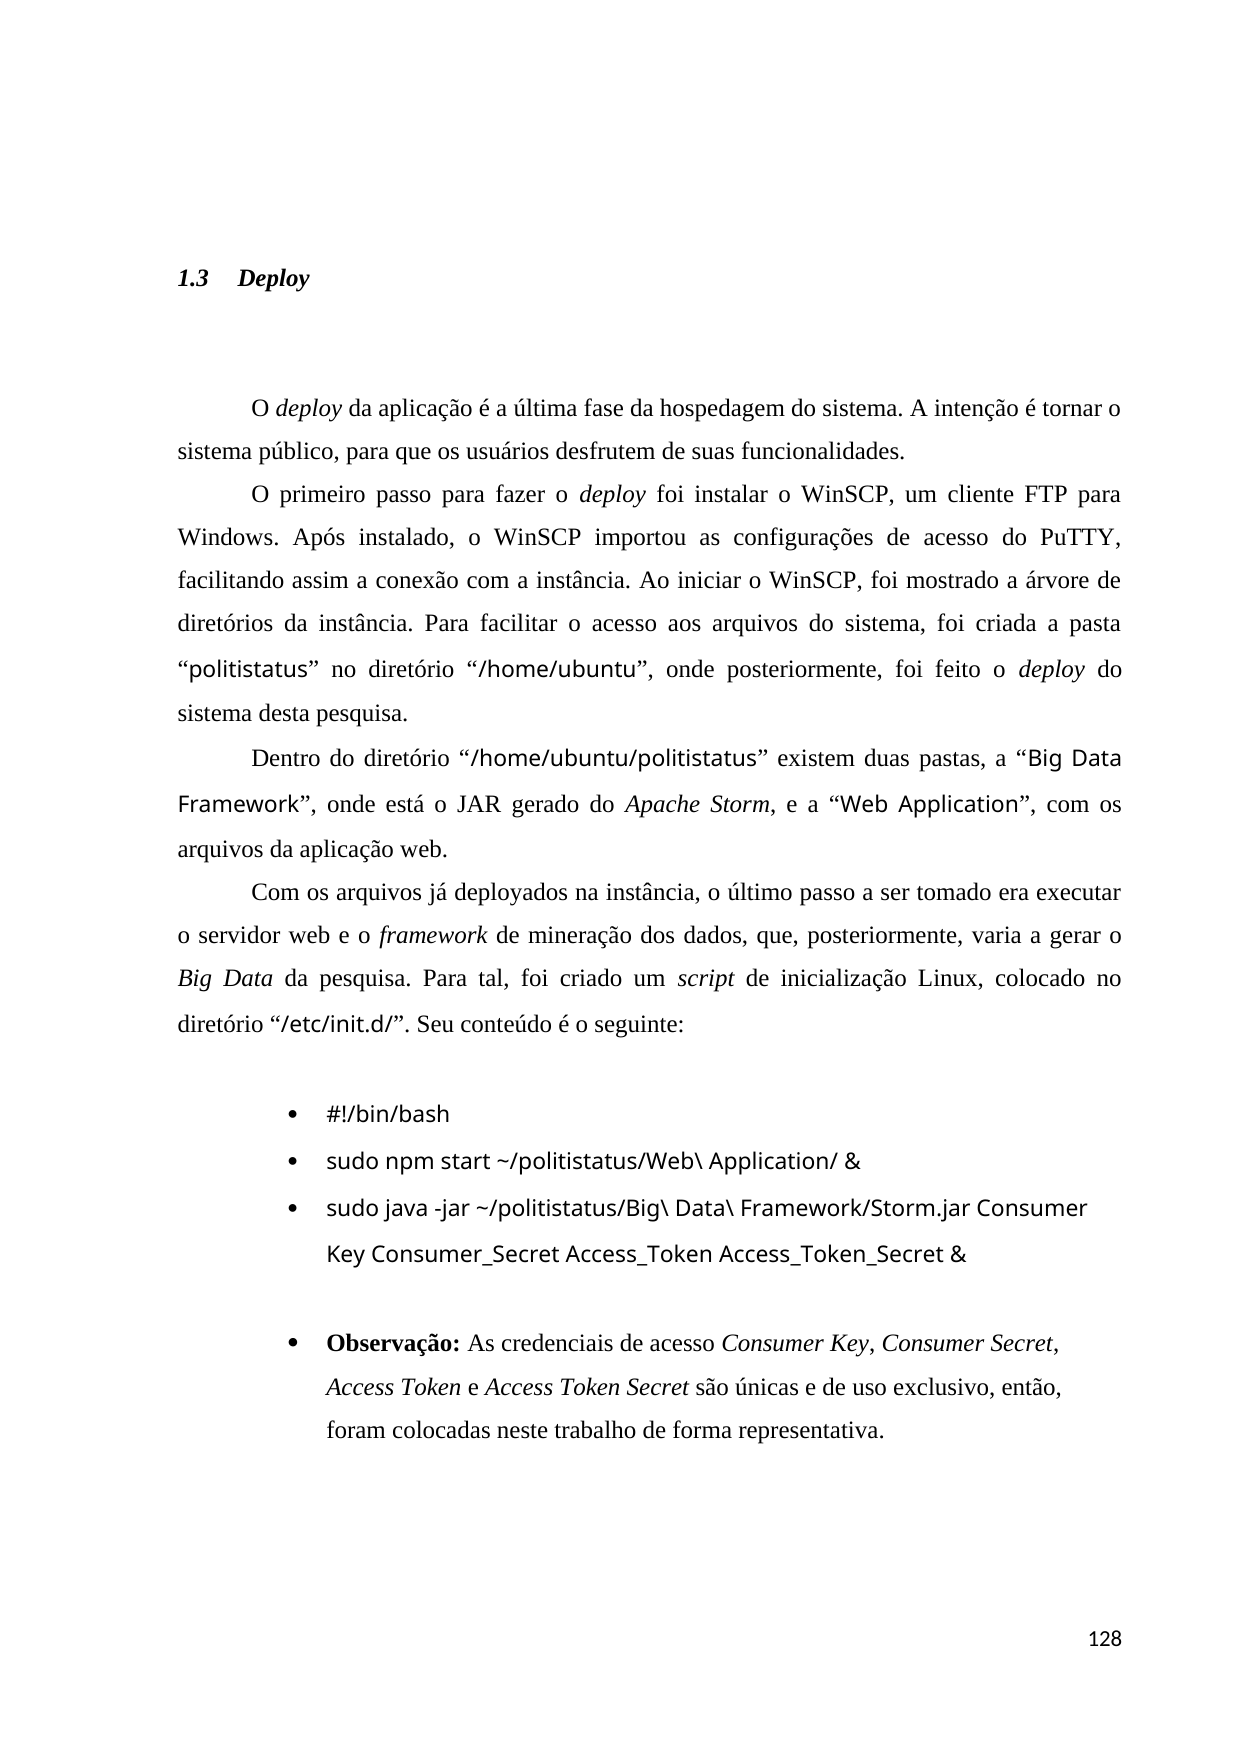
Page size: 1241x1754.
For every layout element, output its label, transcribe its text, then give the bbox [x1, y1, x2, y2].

list O deploy da aplicação é a última fase da hospedagem do sistema. A intenção é tornar o sistema público, para que os usuários desfrutem de suas funcionalidades. [177, 393, 1122, 465]
list Observação: As credenciais de acesso Consumer Key, Consumer Secret, Access Token e Access Token Secret são únicas e de uso exclusivo, então, foram colocadas neste trabalho de forma representativa. [288, 1328, 1122, 1443]
list Dentro do diretório “/home/ubuntu/politistatus” existem duas pastas, a “Big Data Framework”, onde está o JAR gerado do Apache Storm, e a “Web Application”, com os arquivos da aplicação web. [177, 742, 1122, 863]
list O primeiro passo para fazer o deploy foi instalar o WinSCP, um cliente FTP para Windows. Após instalado, o WinSCP importou as configurações de acesso do PuTTY, facilitando assim a conexão com a instância. Ao iniciar o WinSCP, foi mostrado a árvore de diretórios da instância. Para facilitar o acesso aos arquivos do sistema, foi criada a pasta “politistatus” no diretório “/home/ubuntu”, onde posteriormente, foi feito o deploy do sistema desta pesquisa. [177, 479, 1122, 727]
list #!/bin/bash [288, 1098, 1122, 1129]
list sudo java -jar ~/politistatus/Big\ Data\ Framework/Storm.jar Consumer Key Consumer_Secret Access_Token Access_Token_Secret & [288, 1192, 1122, 1270]
list sudo npm start ~/politistatus/Web\ Application/ & [288, 1145, 1122, 1176]
list Com os arquivos já deployados na instância, o último passo a ser tomado era executar o servidor web e o framework de mineração dos dados, que, posteriormente, varia a gerar o Big Data da pesquisa. Para tal, foi criado um script de inicialização Linux, colocado no diretório “/etc/init.d/”. Seu conteúdo é o seguinte: [177, 877, 1122, 1039]
subtitle Deploy [177, 263, 1122, 292]
